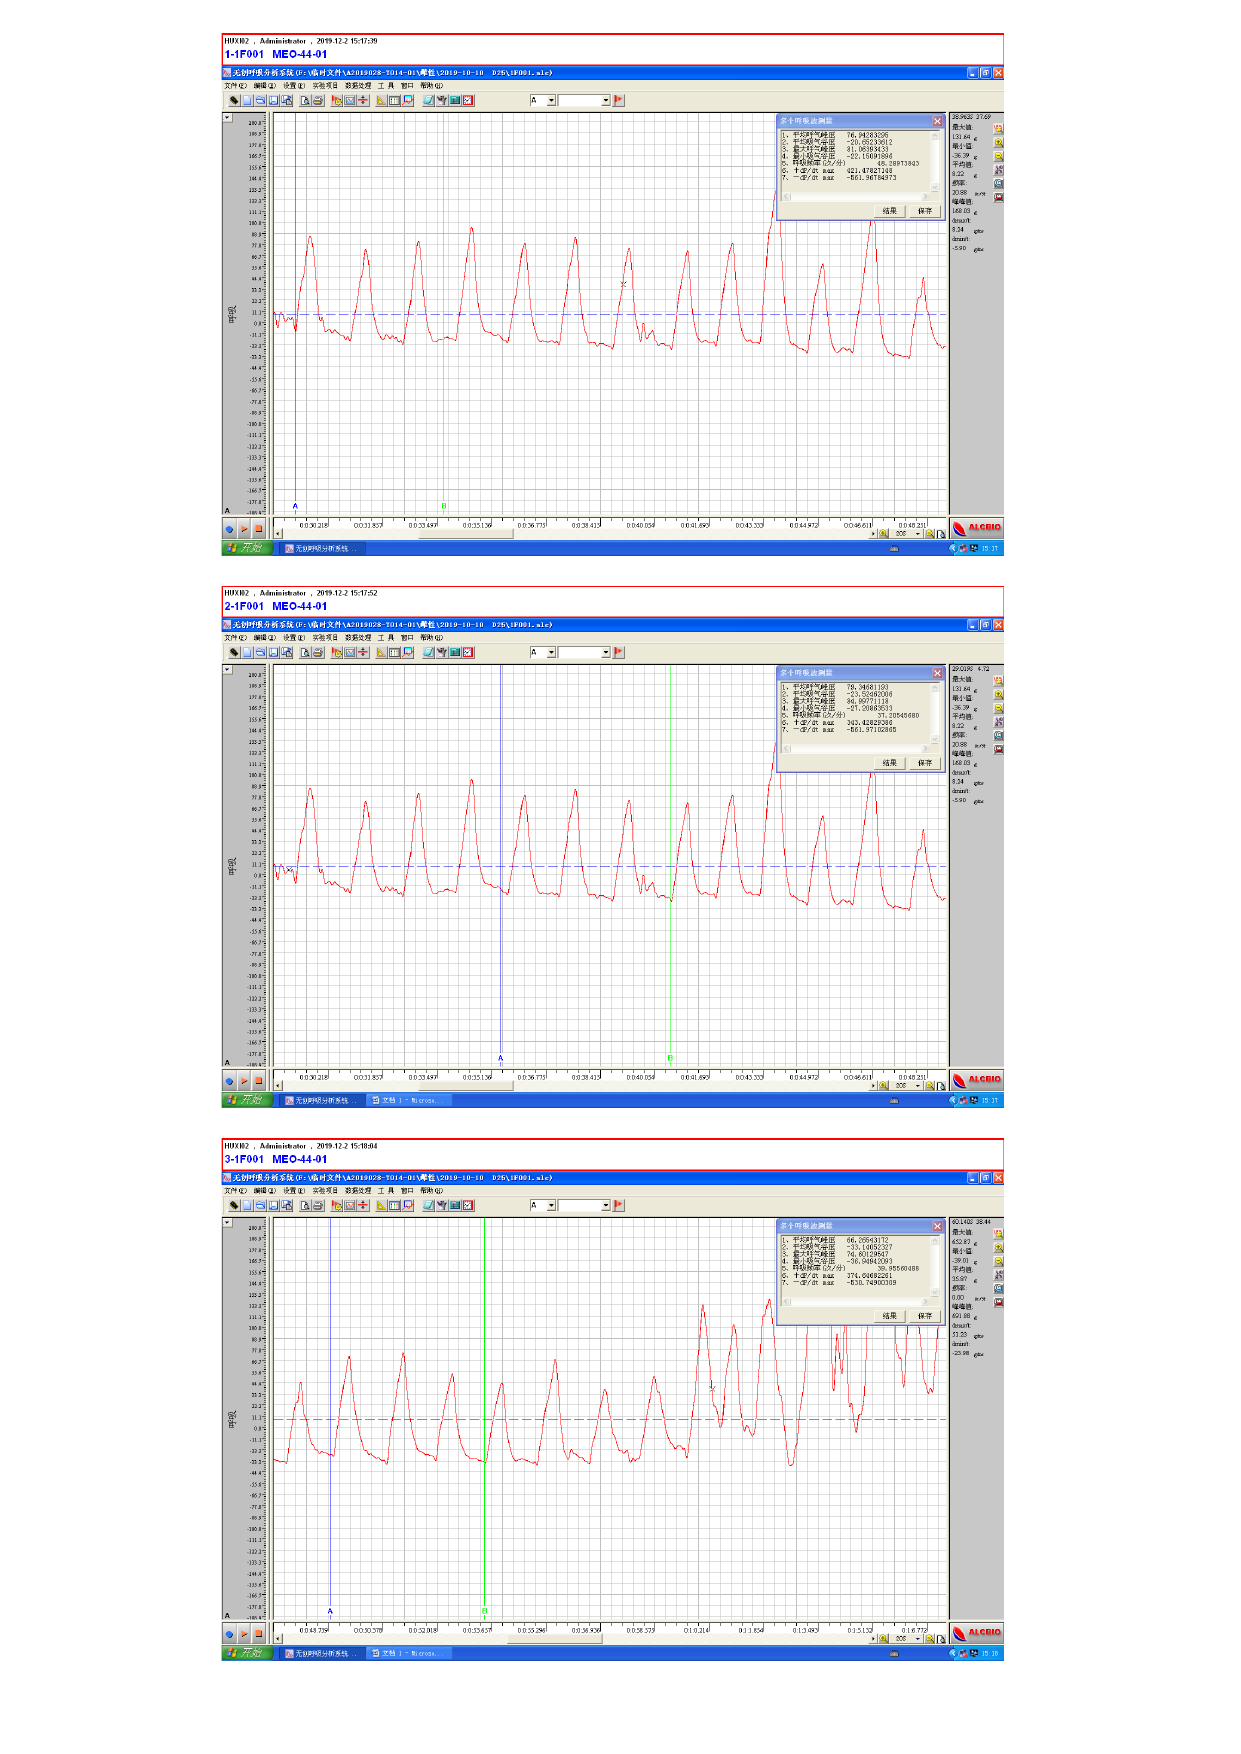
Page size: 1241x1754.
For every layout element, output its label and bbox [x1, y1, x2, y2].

picture [221, 586, 1004, 1108]
picture [221, 33, 1004, 556]
picture [221, 1138, 1004, 1661]
